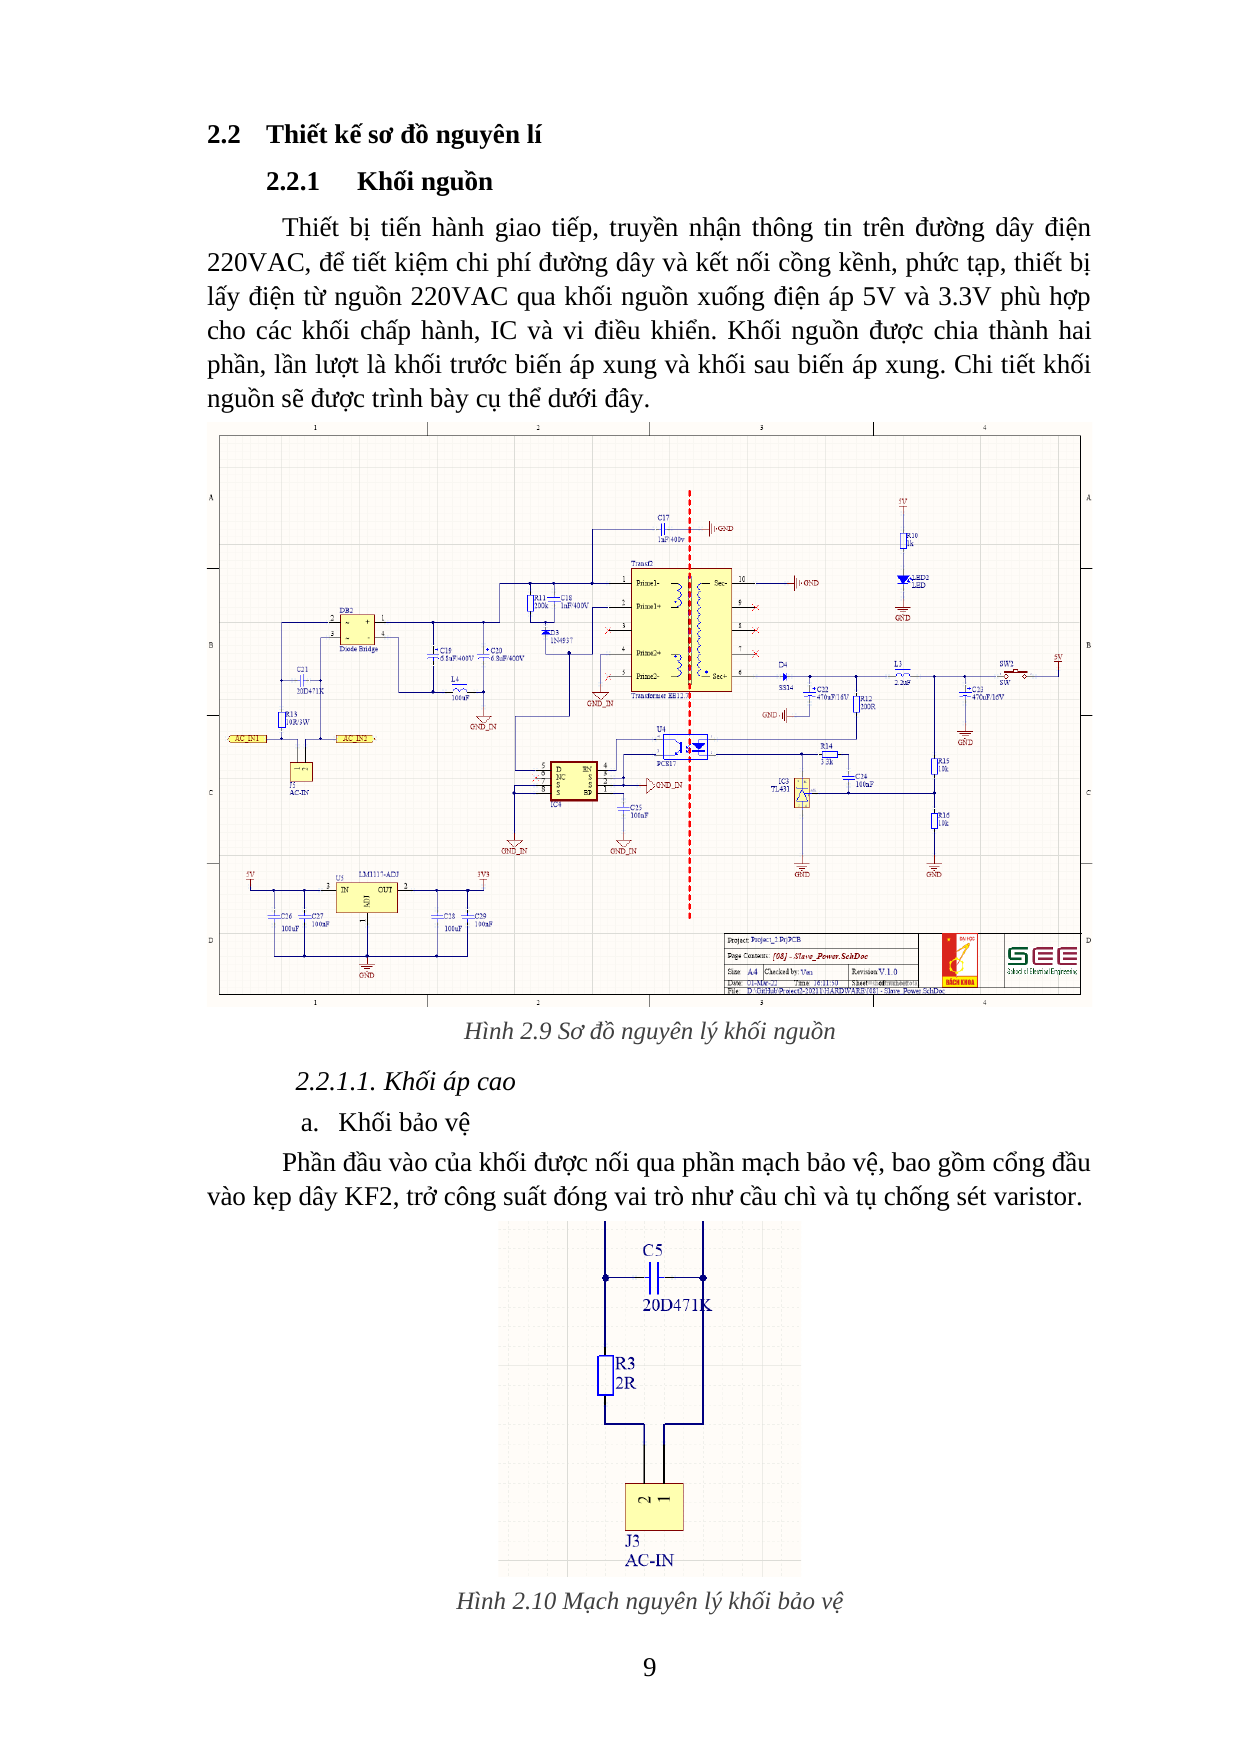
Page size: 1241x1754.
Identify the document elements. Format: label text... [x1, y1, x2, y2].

subtitle Thiết kế sơ đồ nguyên lí [207, 118, 1092, 149]
text Phần đầu vào của khối được nối qua phần mạch bảo vệ, bao gồm cổng đầu vào kẹp dây KF2, trở công suất đóng vai trò như cầu chì và tụ chống sét varistor. [207, 1146, 1092, 1212]
text Thiết bị tiến hành giao tiếp, truyền nhận thông tin trên đường dây điện 220VAC, để tiết kiệm chi phí đường dây và kết nối cồng kềnh, phức tạp, thiết bị lấy điện từ nguồn 220VAC qua khối nguồn xuống điện áp 5V và 3.3V phù hợp cho các khối chấp hành, IC và vi điều khiển. Khối nguồn được chia thành hai phần, lần lượt là khối trước biến áp xung và khối sau biến áp xung. Chi tiết khối nguồn sẽ được trình bày cụ thể dưới đây. [207, 211, 1092, 413]
picture [206, 422, 1093, 1007]
list Khối bảo vệ [301, 1106, 1092, 1137]
subtitle Khối nguồn [266, 165, 1092, 196]
subtitle Khối áp cao [207, 1066, 1092, 1097]
picture [498, 1221, 802, 1577]
